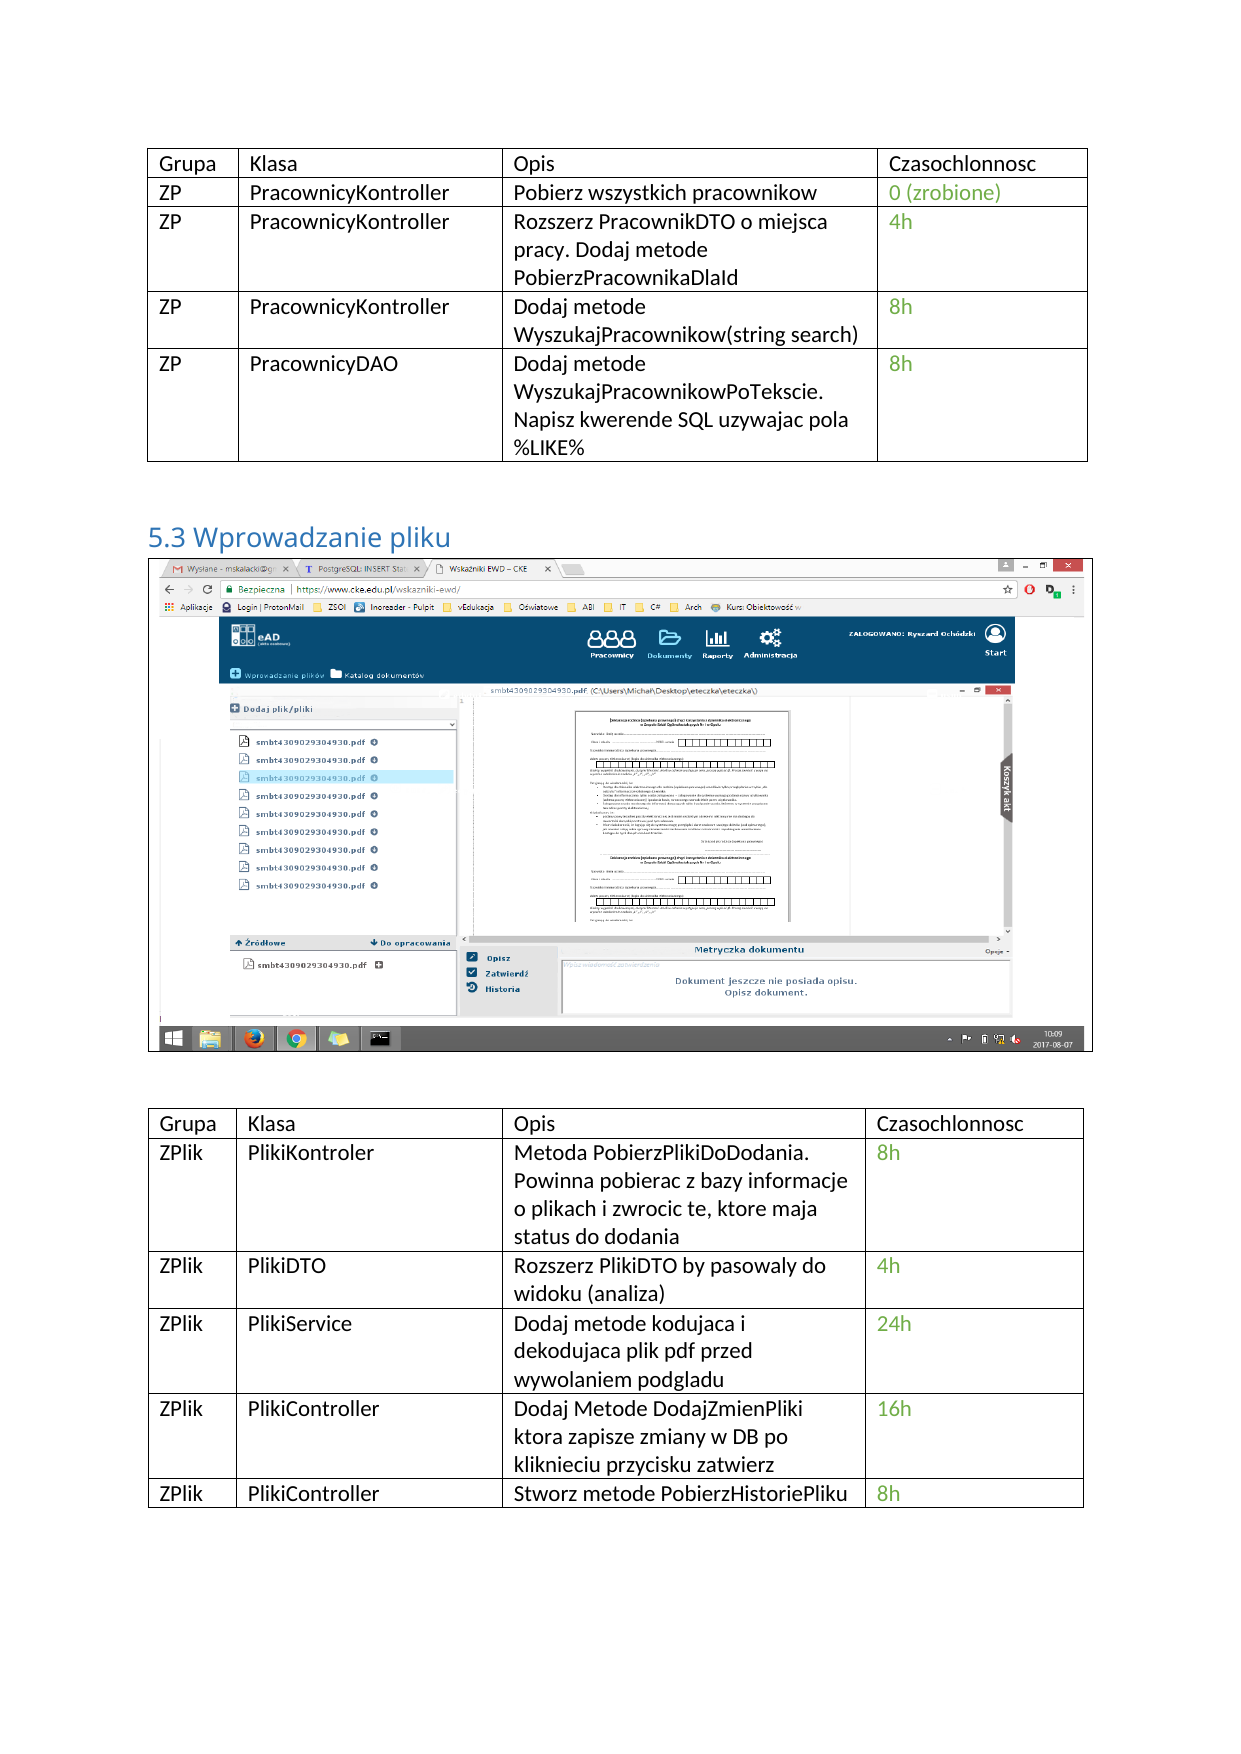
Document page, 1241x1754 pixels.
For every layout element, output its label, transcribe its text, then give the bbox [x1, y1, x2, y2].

table_cell ZPlik [149, 1479, 236, 1507]
table_cell Dodaj metode WyszukajPracownikow(string search) [503, 292, 877, 348]
table_cell Dodaj Metode DodajZmienPliki ktora zapisze zmiany w DB po kliknieciu przycisku zatwierz [503, 1394, 865, 1478]
table_cell PlikiController [237, 1479, 502, 1507]
table_cell PlikiController [237, 1394, 502, 1478]
table_cell Klasa [239, 149, 502, 177]
table_cell Dodaj metode kodujaca i dekodujaca plik pdf przed wywolaniem podgladu [503, 1309, 865, 1393]
table_header [149, 559, 159, 1051]
table_cell ZP [148, 178, 238, 206]
table_cell Rozszerz PlikiDTO by pasowaly do widoku (analiza) [503, 1252, 865, 1308]
table_cell ZP [148, 292, 238, 348]
table_cell 4h [878, 207, 1087, 291]
table_cell 8h [866, 1479, 1083, 1507]
table_cell Opis [503, 149, 877, 177]
table_cell 8h [878, 349, 1087, 461]
table_header Klasa [237, 1109, 502, 1137]
table_cell ZPlik [149, 1309, 236, 1393]
table_cell PlikiService [237, 1309, 502, 1393]
table_cell PracownicyKontroller [239, 207, 502, 291]
table_cell Dodaj metode WyszukajPracownikowPoTekscie. Napisz kwerende SQL uzywajac pola %LIKE% [503, 349, 877, 461]
table_cell 24h [866, 1309, 1083, 1393]
table_cell PracownicyDAO [239, 349, 502, 461]
table_cell 8h [866, 1139, 1083, 1251]
table_cell PlikiDTO [237, 1252, 502, 1308]
table_cell ZPlik [149, 1139, 236, 1251]
table_cell ZP [148, 349, 238, 461]
table_cell 0 (zrobione) [878, 178, 1087, 206]
table_cell ZPlik [149, 1252, 236, 1308]
table_cell 16h [866, 1394, 1083, 1478]
table_cell Czasochlonnosc [878, 149, 1087, 177]
table_cell ZPlik [149, 1394, 236, 1478]
table_cell 4h [866, 1252, 1083, 1308]
table_cell Metoda PobierzPlikiDoDodania. Powinna pobierac z bazy informacje o plikach i zwrocic te, ktore maja status do dodania [503, 1139, 865, 1251]
picture [159, 559, 1085, 1051]
table_header Czasochlonnosc [866, 1109, 1083, 1137]
table_header Opis [503, 1109, 865, 1137]
table_cell Rozszerz PracownikDTO o miejsca pracy. Dodaj metode PobierzPracownikaDlaId [503, 207, 877, 291]
table_cell Grupa [148, 149, 238, 177]
table_cell PlikiKontroler [237, 1139, 502, 1251]
table_cell Stworz metode PobierzHistoriePliku [503, 1479, 865, 1507]
table_cell Pobierz wszystkich pracownikow [503, 178, 877, 206]
table_cell ZP [148, 207, 238, 291]
table_cell 8h [878, 292, 1087, 348]
table_header Grupa [149, 1109, 236, 1137]
table_cell PracownicyKontroller [239, 292, 502, 348]
subtitle 5.3 Wprowadzanie pliku [148, 518, 1093, 555]
table_header [1085, 559, 1092, 1051]
table_cell PracownicyKontroller [239, 178, 502, 206]
